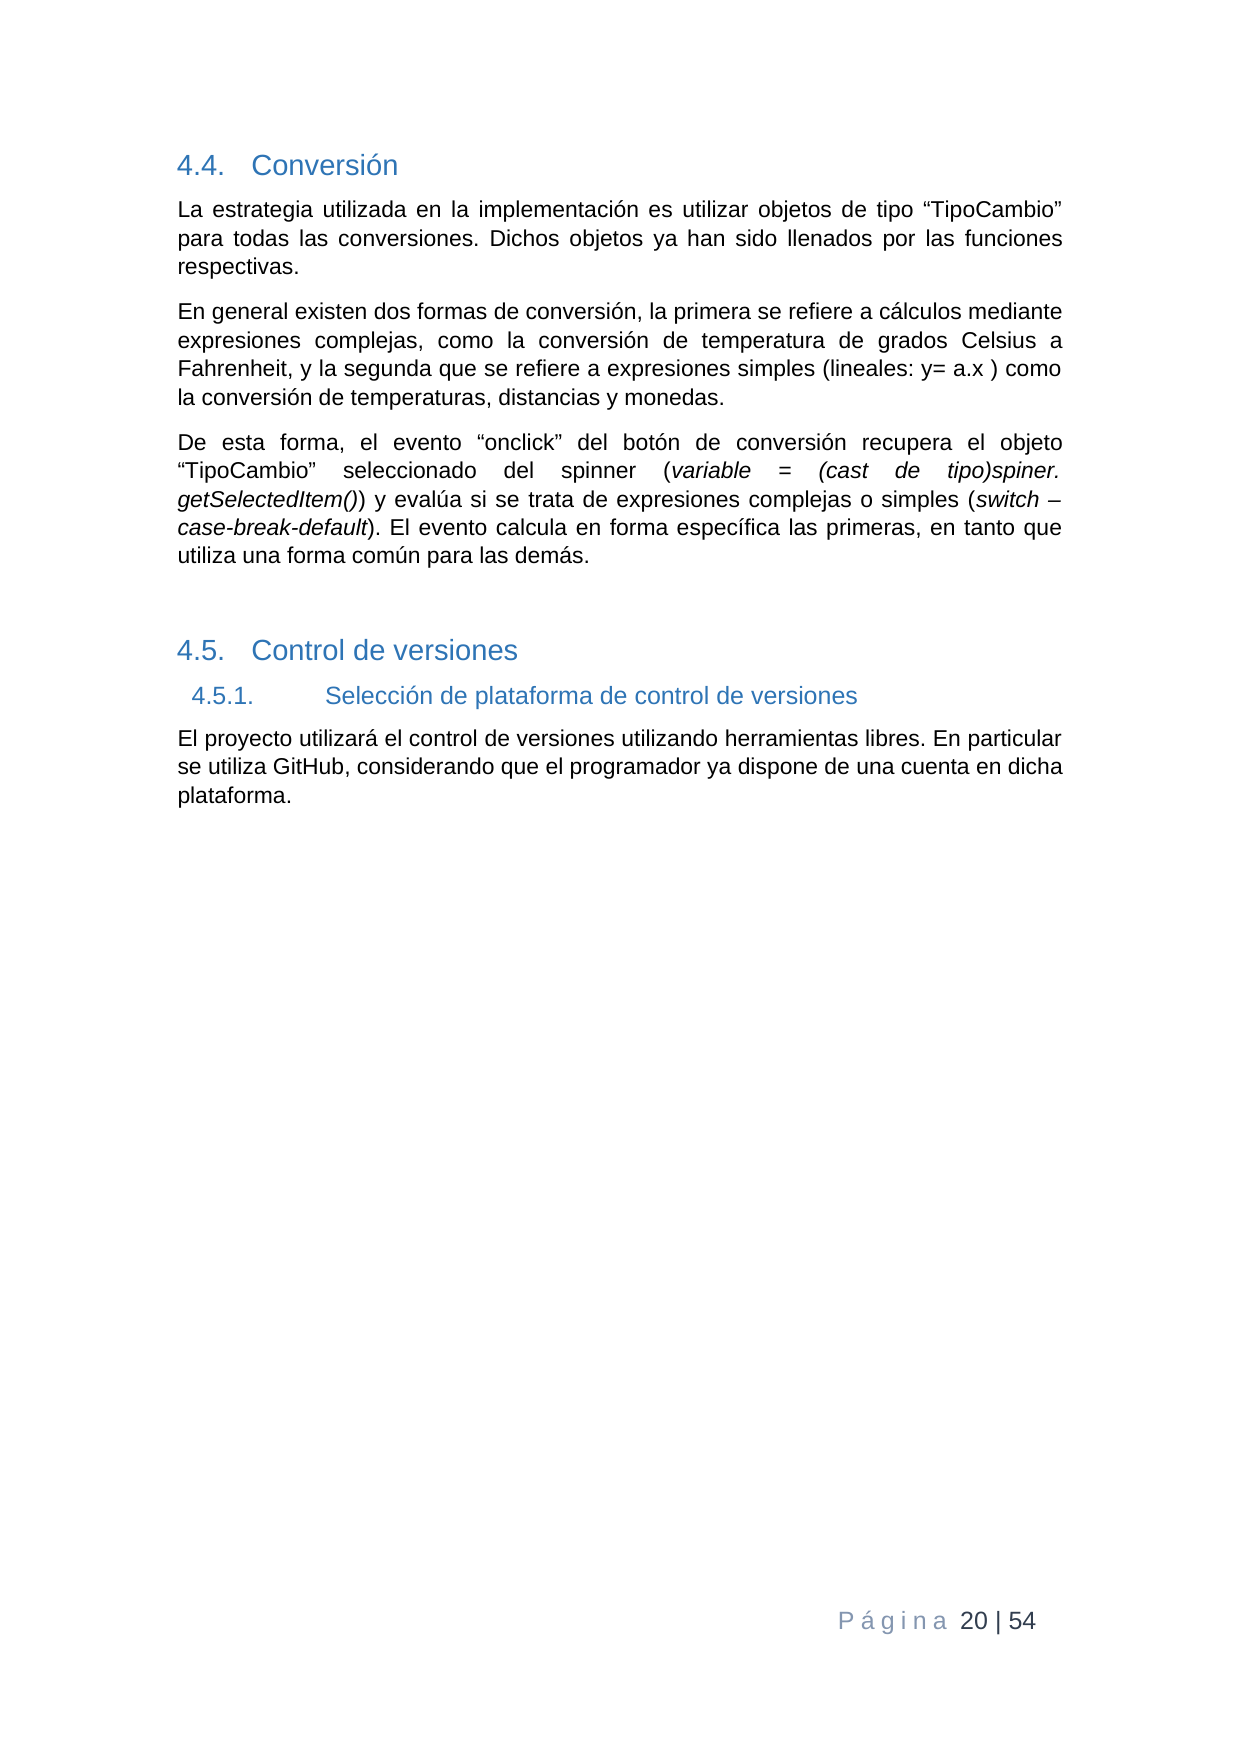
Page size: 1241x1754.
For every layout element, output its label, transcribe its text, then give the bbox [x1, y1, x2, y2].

text De esta forma, el evento “onclick” del botón de conversión recupera el objeto “TipoCambio” seleccionado del spinner (variable = (cast de tipo)spiner. getSelectedItem()) y evalúa si se trata de expresiones complejas o simples (switch – case-break-default). El evento calcula en forma específica las primeras, en tanto que utiliza una forma común para las demás. [177, 429, 1063, 569]
text El proyecto utilizará el control de versiones utilizando herramientas libres. En particular se utiliza GitHub, considerando que el programador ya dispone de una cuenta en dicha plataforma. [177, 725, 1063, 808]
text En general existen dos formas de conversión, la primera se refiere a cálculos mediante expresiones complejas, como la conversión de temperatura de grados Celsius a Fahrenheit, y la segunda que se refiere a expresiones simples (lineales: y= a.x ) como la conversión de temperaturas, distancias y monedas. [177, 298, 1063, 410]
subtitle Selección de plataforma de control de versiones [191, 681, 1063, 710]
subtitle Control de versiones [177, 633, 1063, 666]
text La estrategia utilizada en la implementación es utilizar objetos de tipo “TipoCambio” para todas las conversiones. Dichos objetos ya han sido llenados por las funciones respectivas. [177, 196, 1063, 279]
subtitle Conversión [177, 148, 1063, 181]
